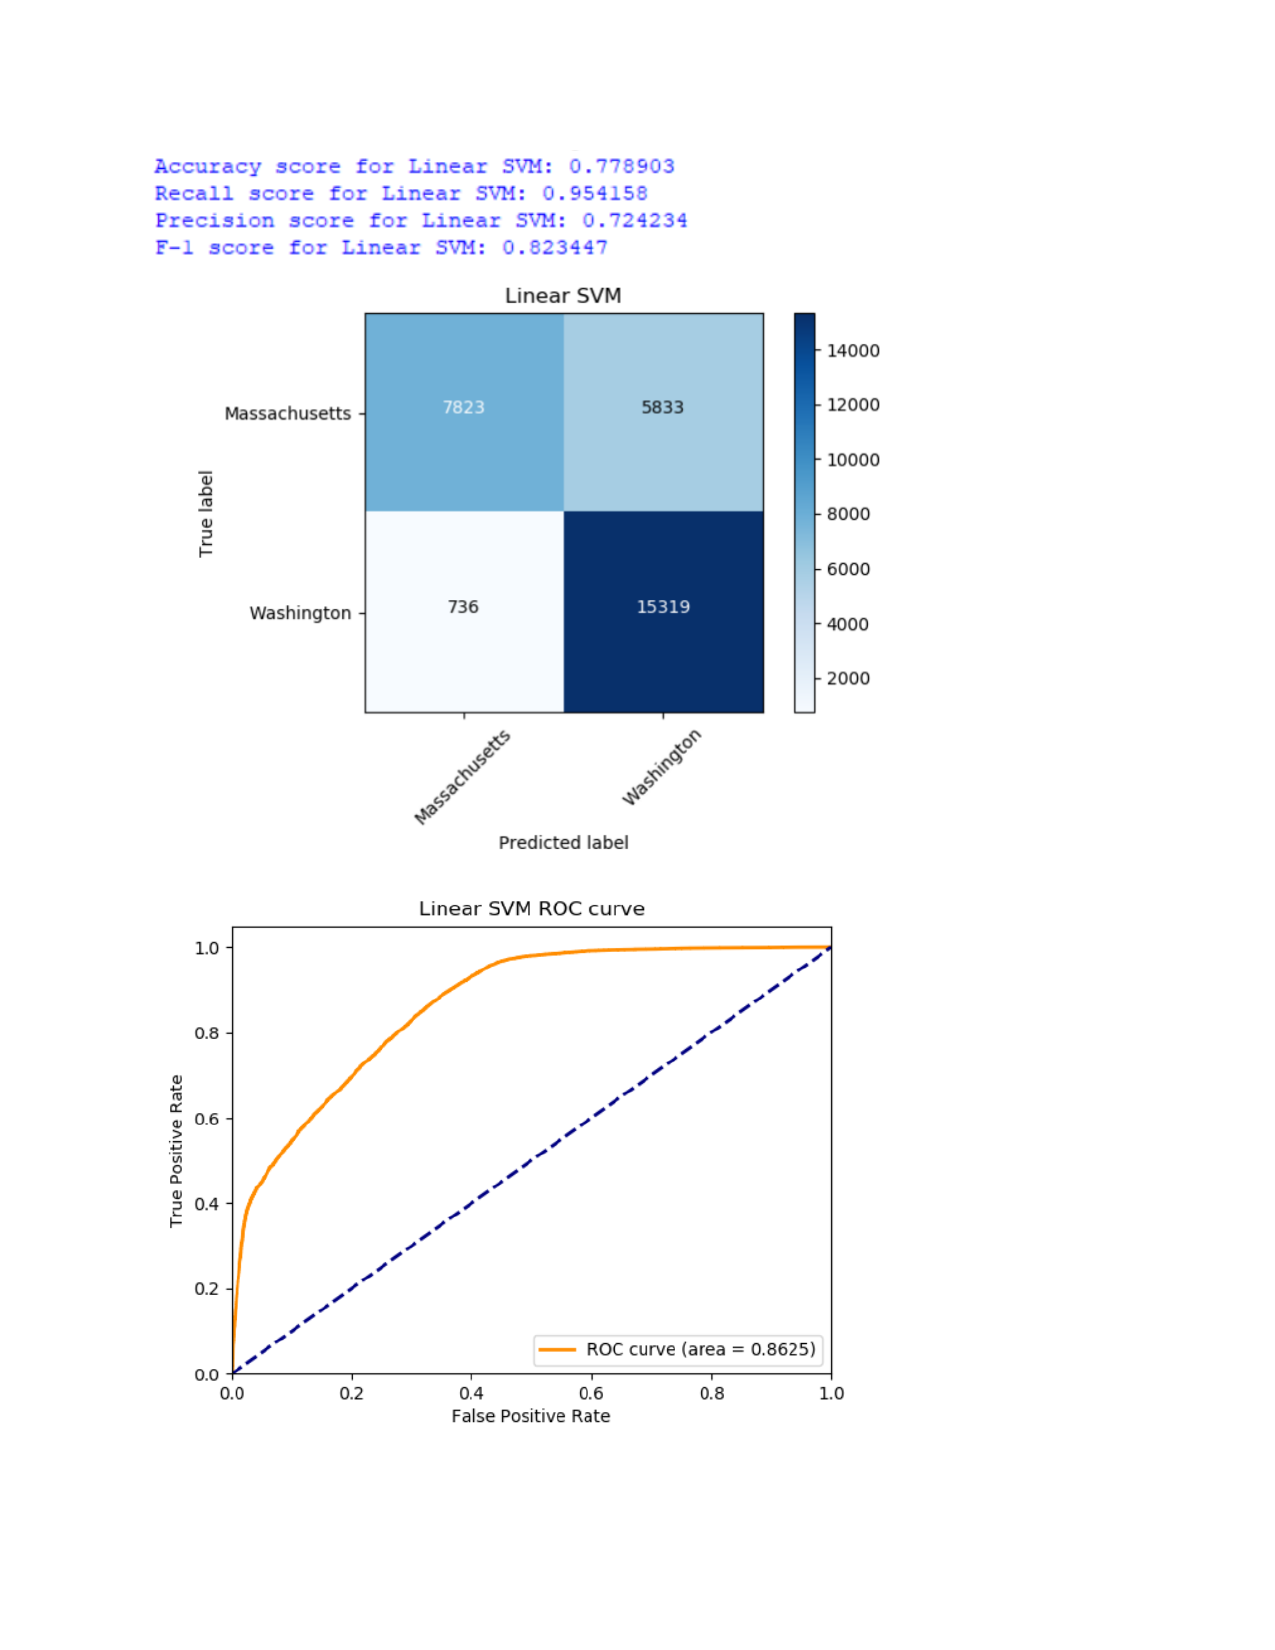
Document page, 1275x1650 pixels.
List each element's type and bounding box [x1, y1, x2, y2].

picture [150, 277, 889, 858]
picture [150, 150, 707, 260]
picture [150, 875, 878, 1434]
